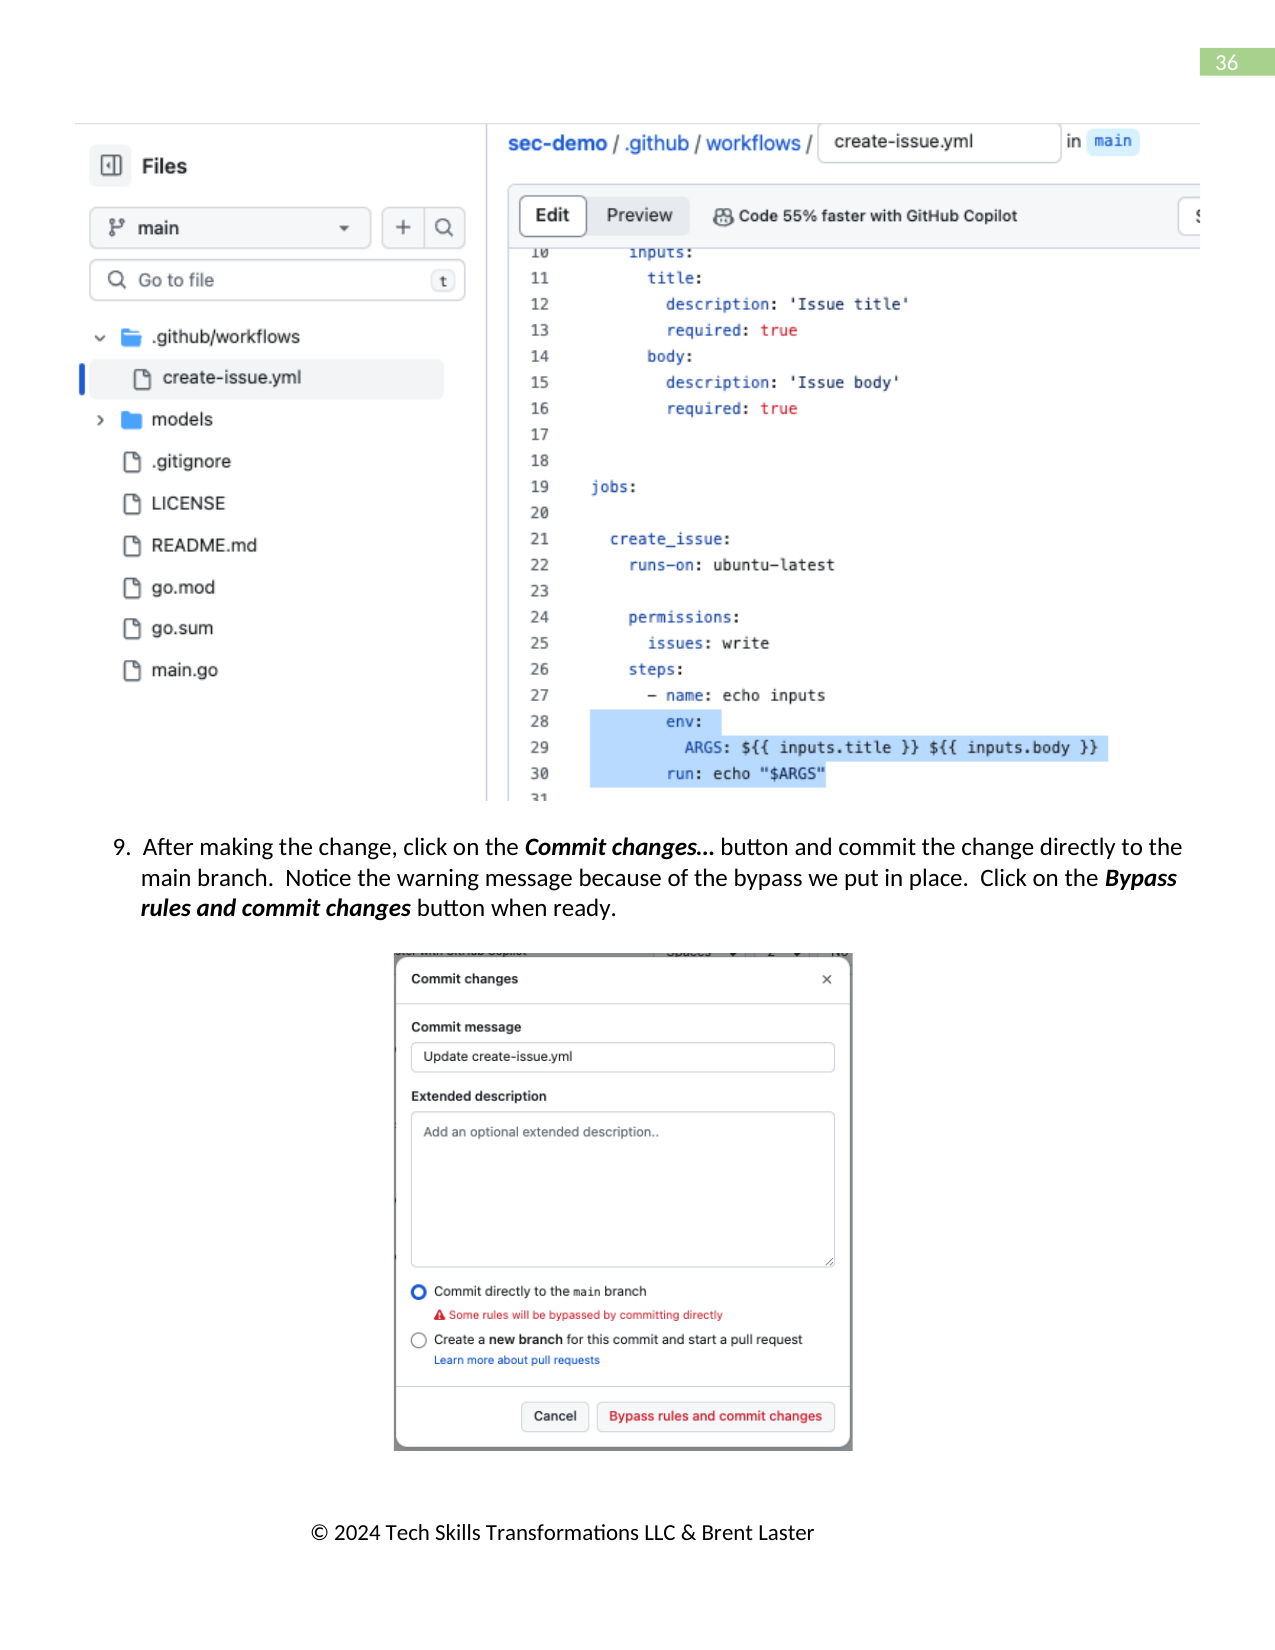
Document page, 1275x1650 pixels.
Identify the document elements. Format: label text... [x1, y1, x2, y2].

picture [393, 953, 853, 1451]
picture [75, 123, 1200, 801]
list 9. After making the change, click on the Commit changes… button and commit the change directly to the main branch. Notice the warning message because of the bypass we put in place. Click on the Bypass rules and commit changes button when ready. [112, 831, 1200, 923]
